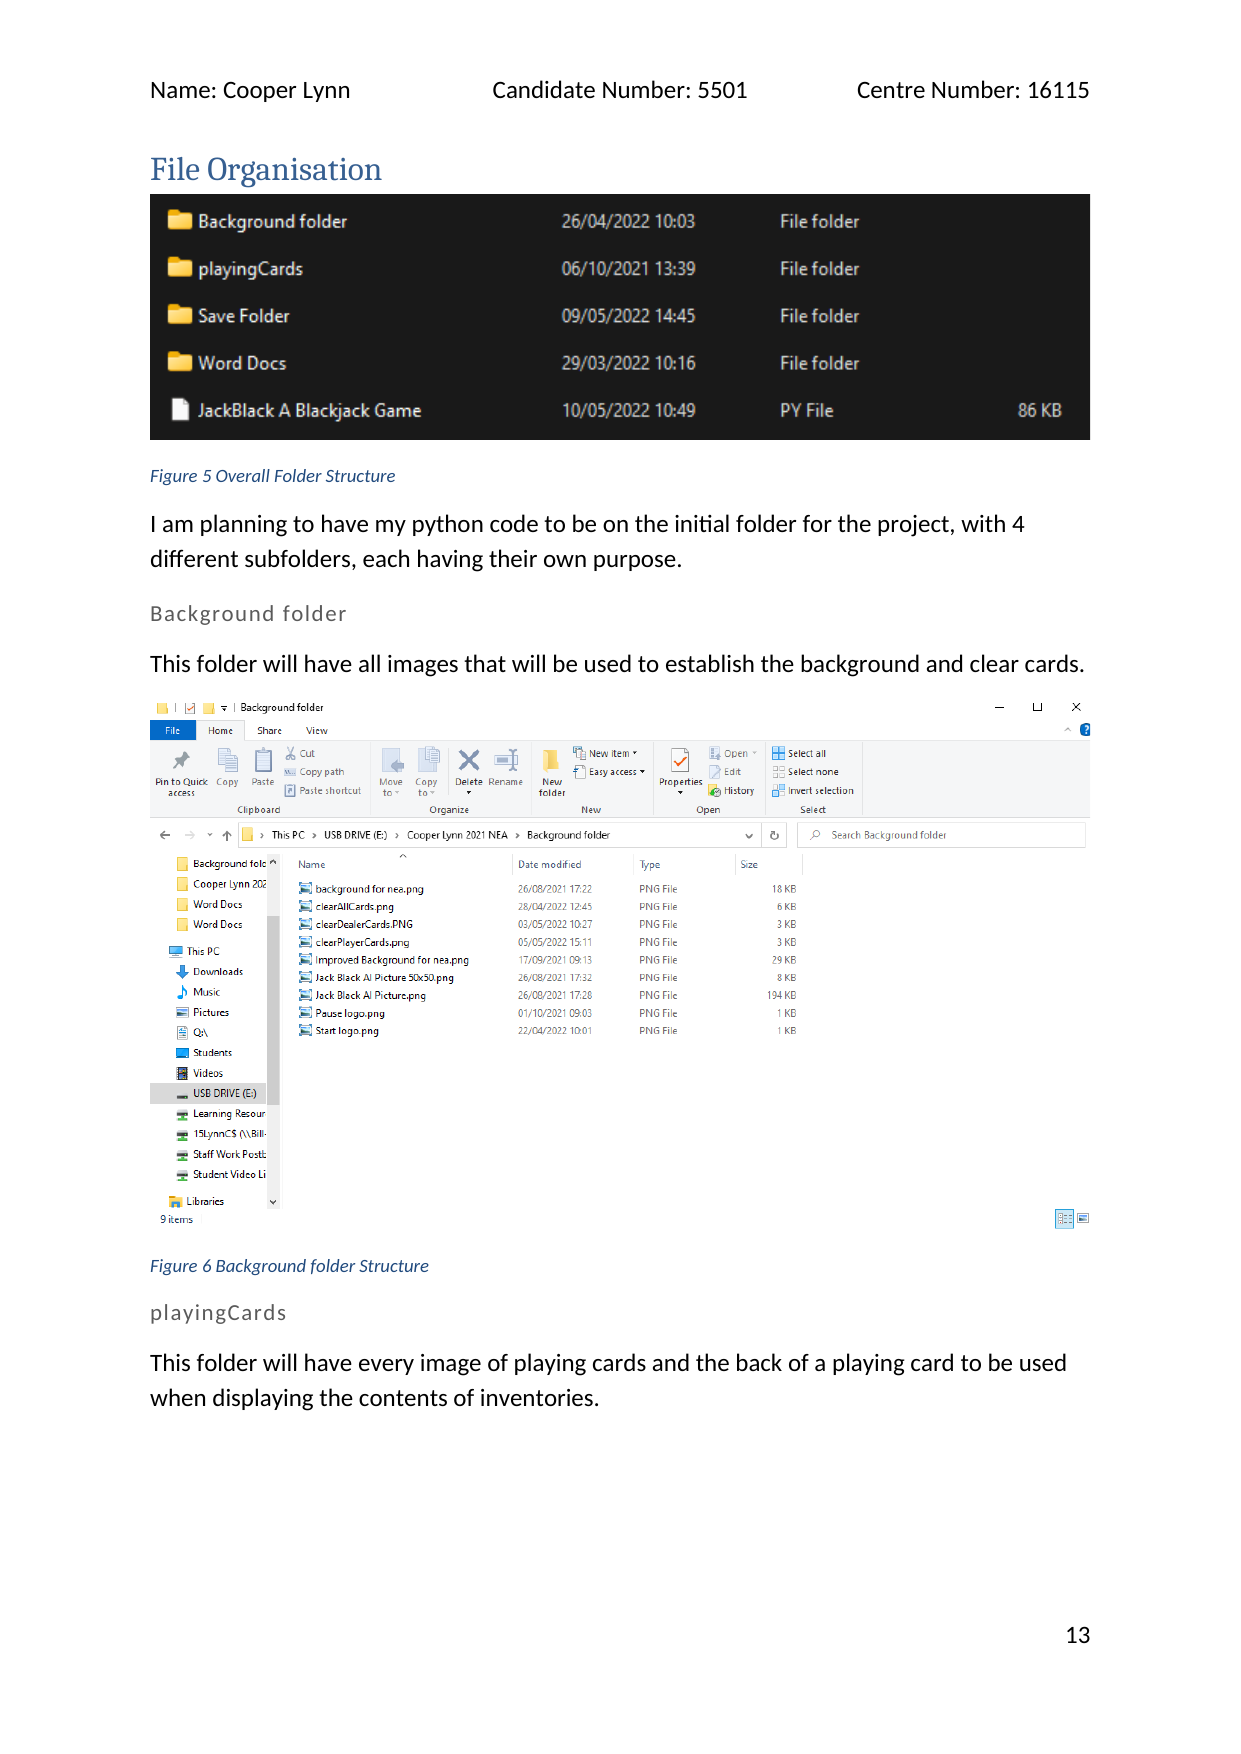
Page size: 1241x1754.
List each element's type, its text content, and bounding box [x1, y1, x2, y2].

text I am planning to have my python code to be on the initial folder for the project, with 4 different subfolders, each having their own purpose. [150, 508, 1090, 574]
text This folder will have every image of playing cards and the back of a playing card to be used when displaying the contents of inventories. [150, 1347, 1090, 1412]
subtitle Background folder [150, 599, 1090, 627]
subtitle playingCards [150, 1298, 1090, 1326]
picture [150, 194, 1091, 440]
subtitle File Organisation [150, 150, 1090, 188]
picture [150, 703, 1091, 1229]
text This folder will have all images that will be used to establish the background and clear cards. [150, 648, 1090, 678]
